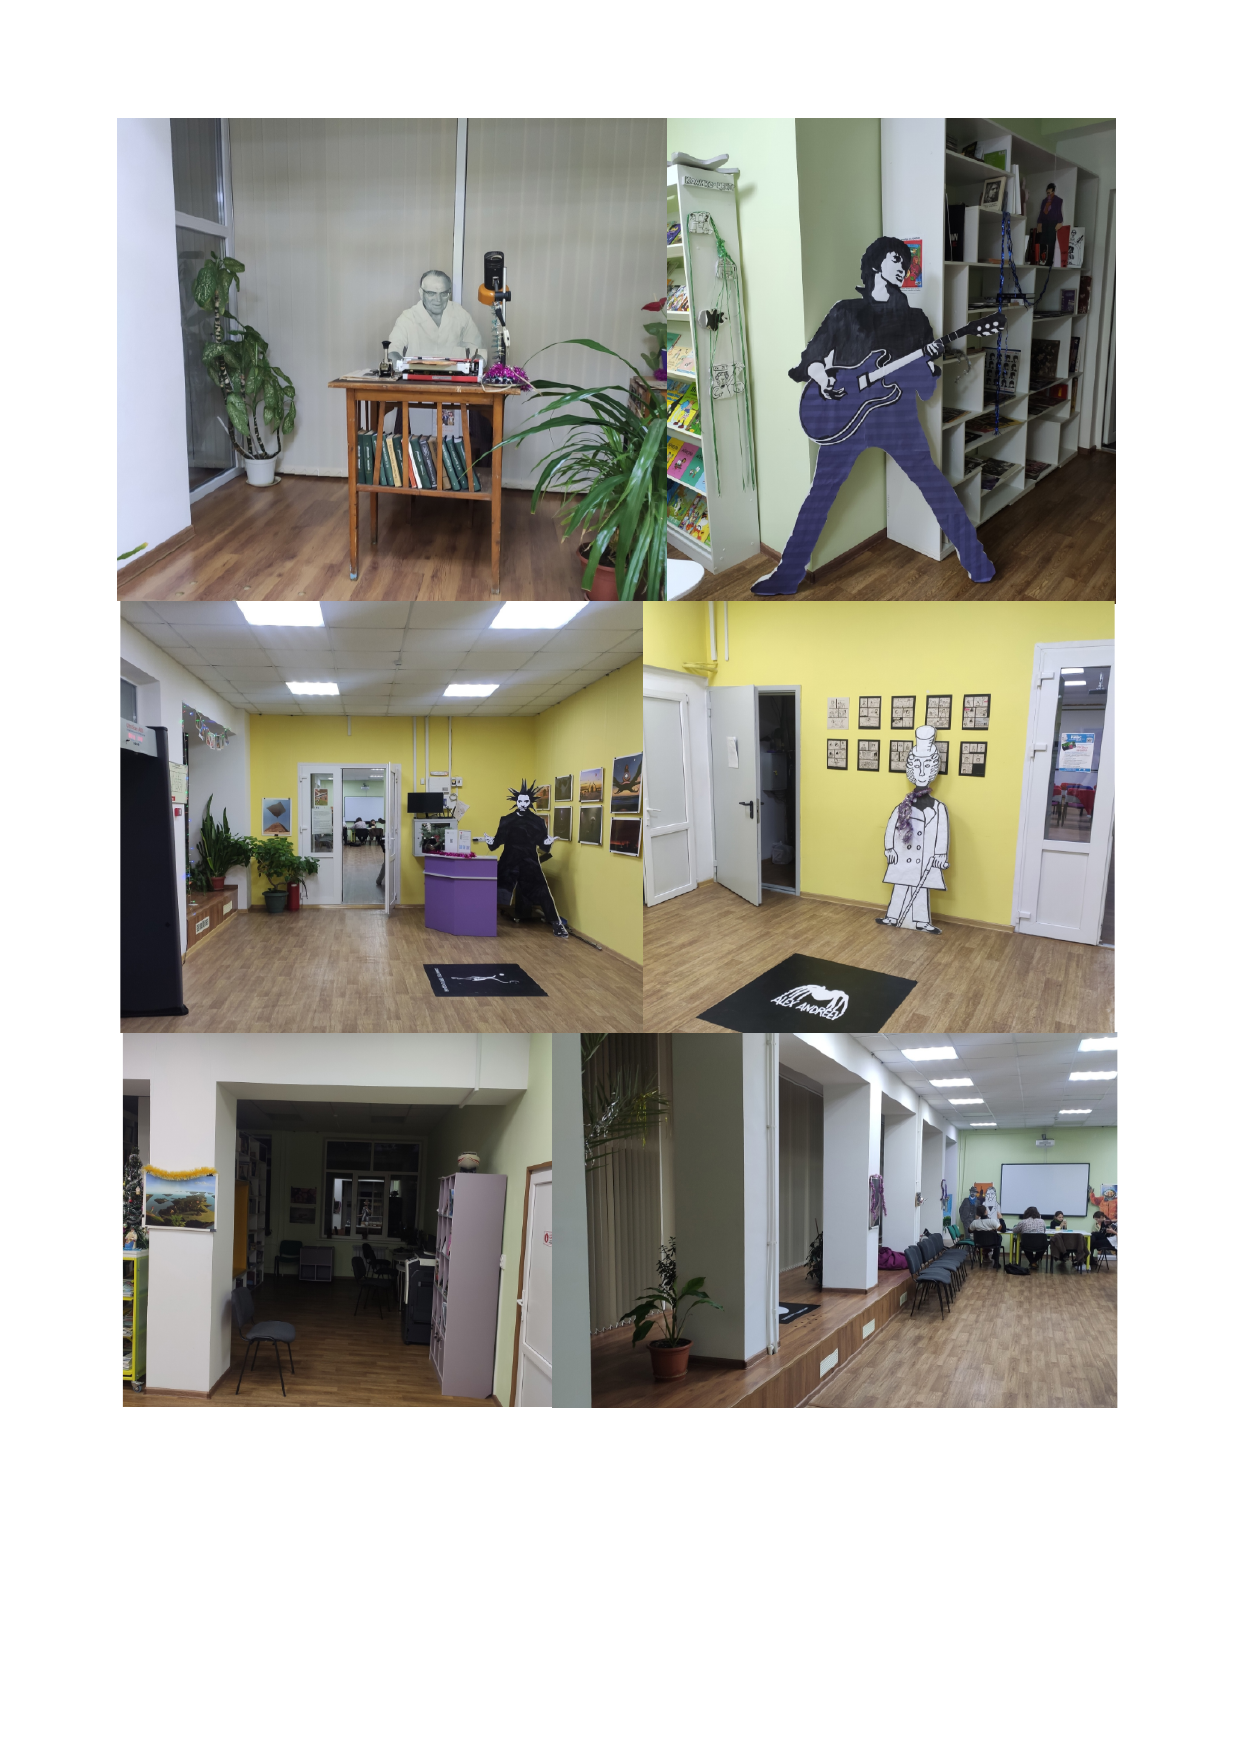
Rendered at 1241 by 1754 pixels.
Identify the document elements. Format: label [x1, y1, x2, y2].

picture [117, 118, 1118, 1408]
